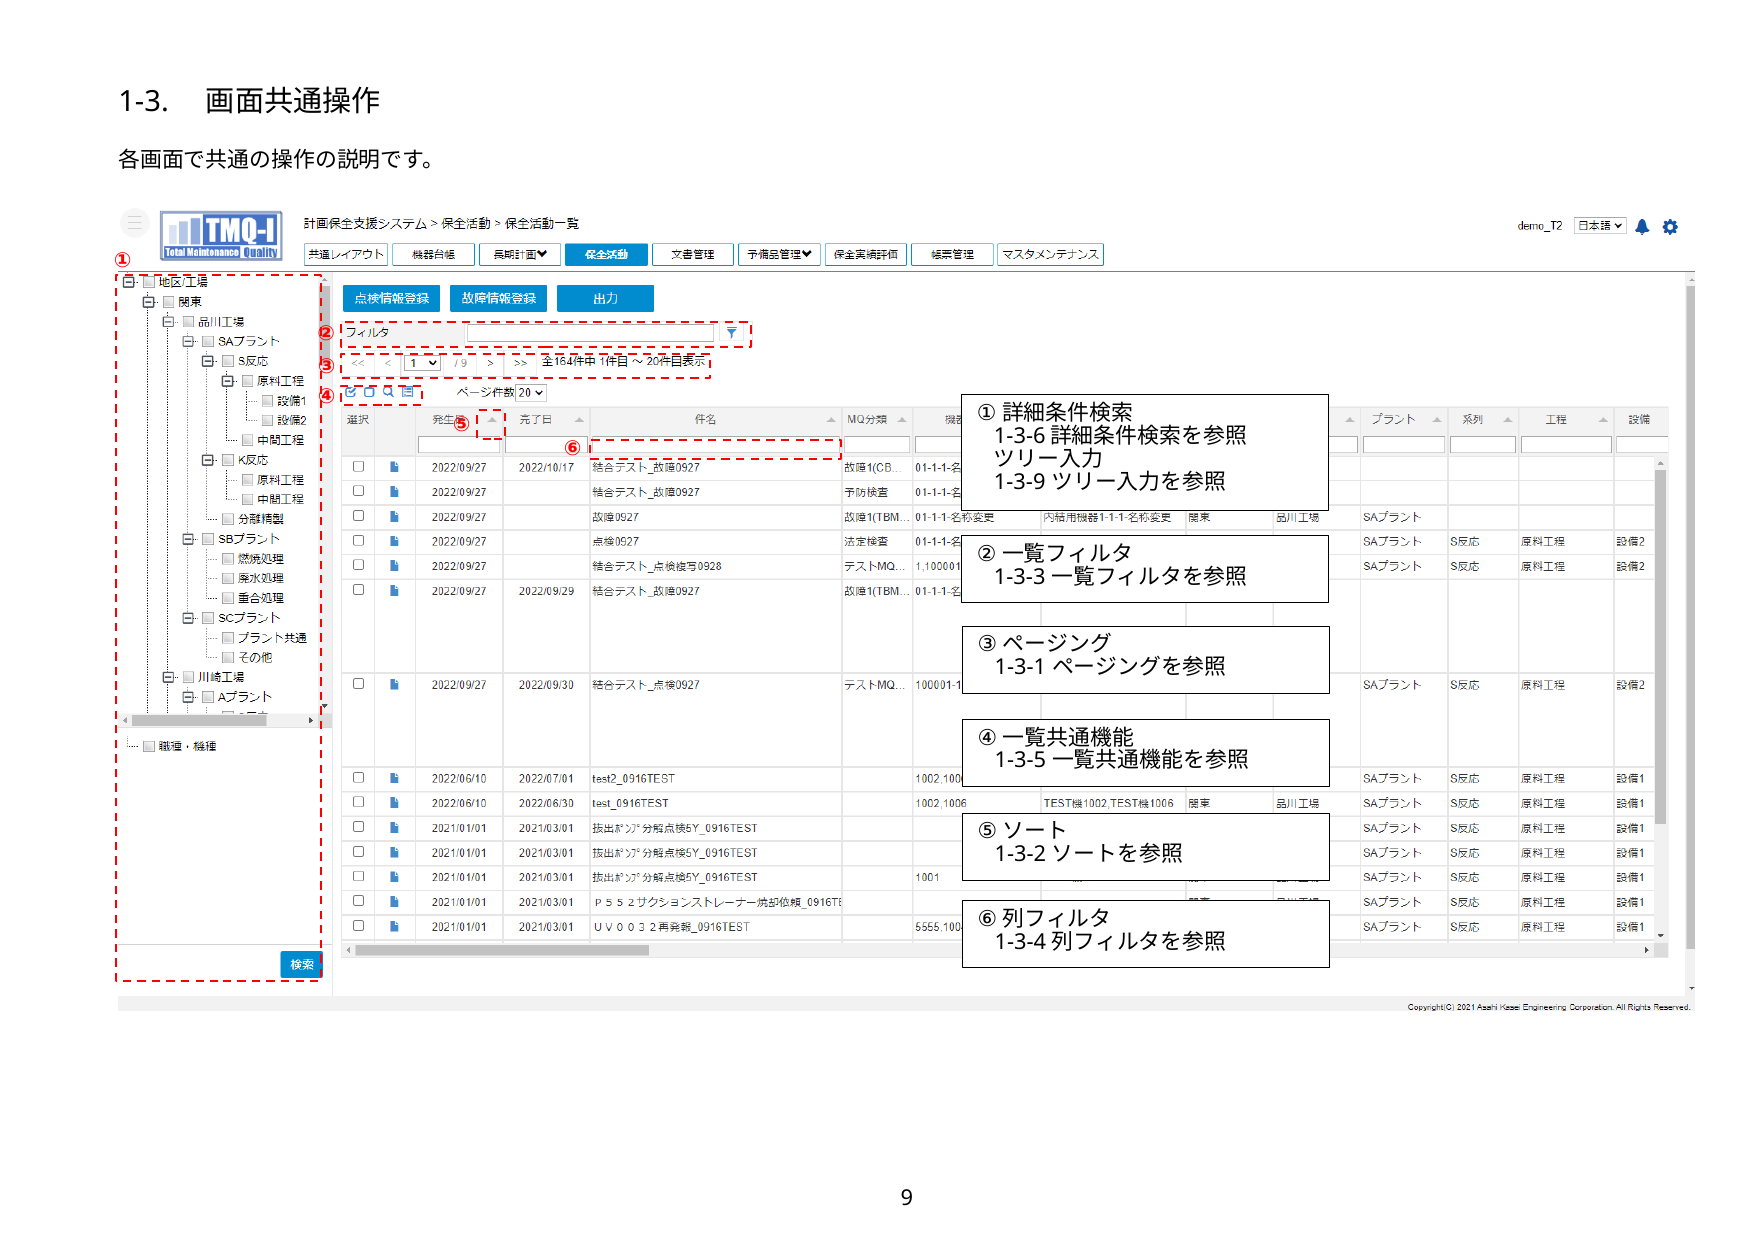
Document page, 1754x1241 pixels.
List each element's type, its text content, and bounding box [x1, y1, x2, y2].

text 各画面で共通の操作の説明です。 [118, 128, 1695, 188]
picture [118, 206, 1695, 1011]
subtitle 画面共通操作 [118, 69, 1695, 128]
